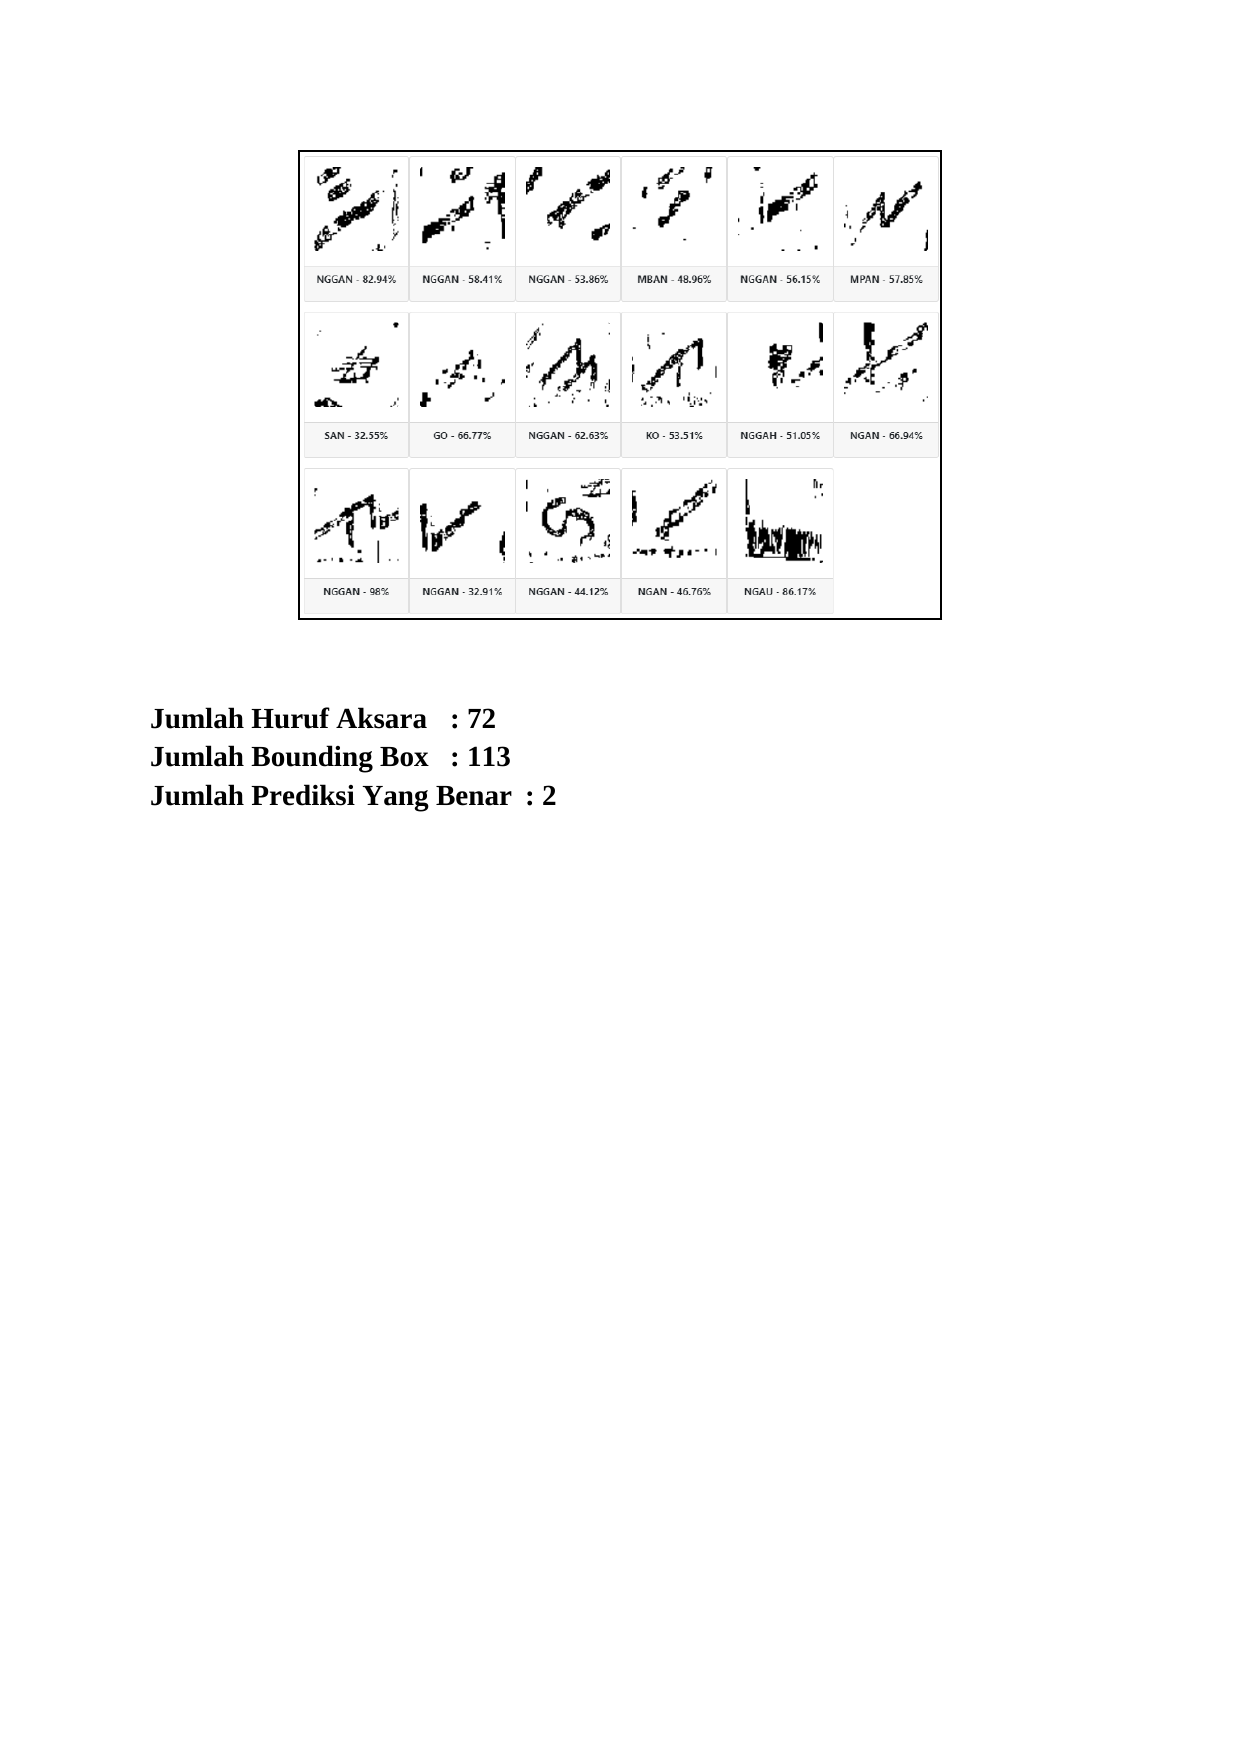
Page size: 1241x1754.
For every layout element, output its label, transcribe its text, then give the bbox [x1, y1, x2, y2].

text Jumlah Prediksi Yang Benar : 2 [150, 778, 1090, 812]
text Jumlah Huruf Aksara : 72 [150, 701, 1090, 734]
picture [300, 152, 940, 618]
text Jumlah Bounding Box : 113 [150, 739, 1090, 773]
